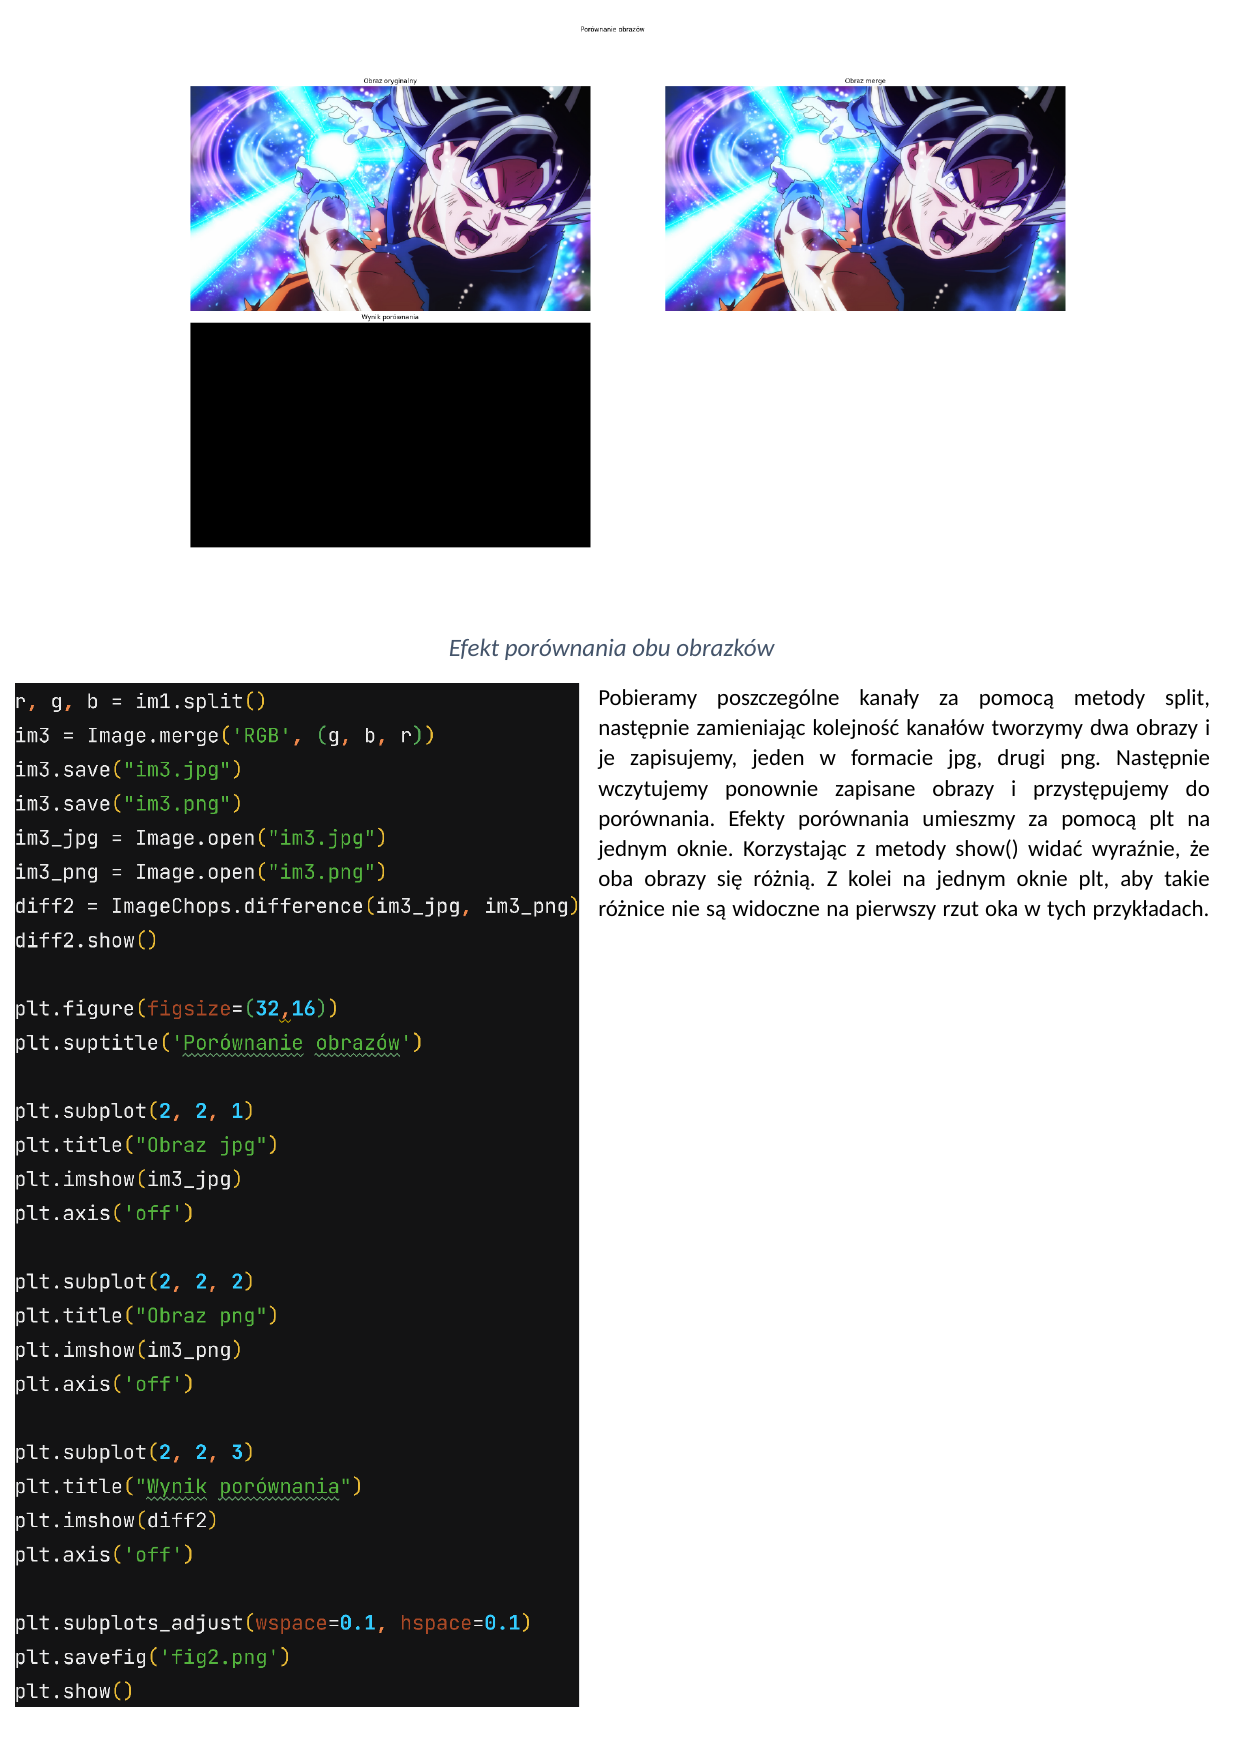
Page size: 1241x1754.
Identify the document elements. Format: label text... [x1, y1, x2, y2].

picture [15, 683, 580, 1707]
picture [14, 14, 1211, 613]
text Efekt porównania obu obrazków [15, 632, 1211, 662]
